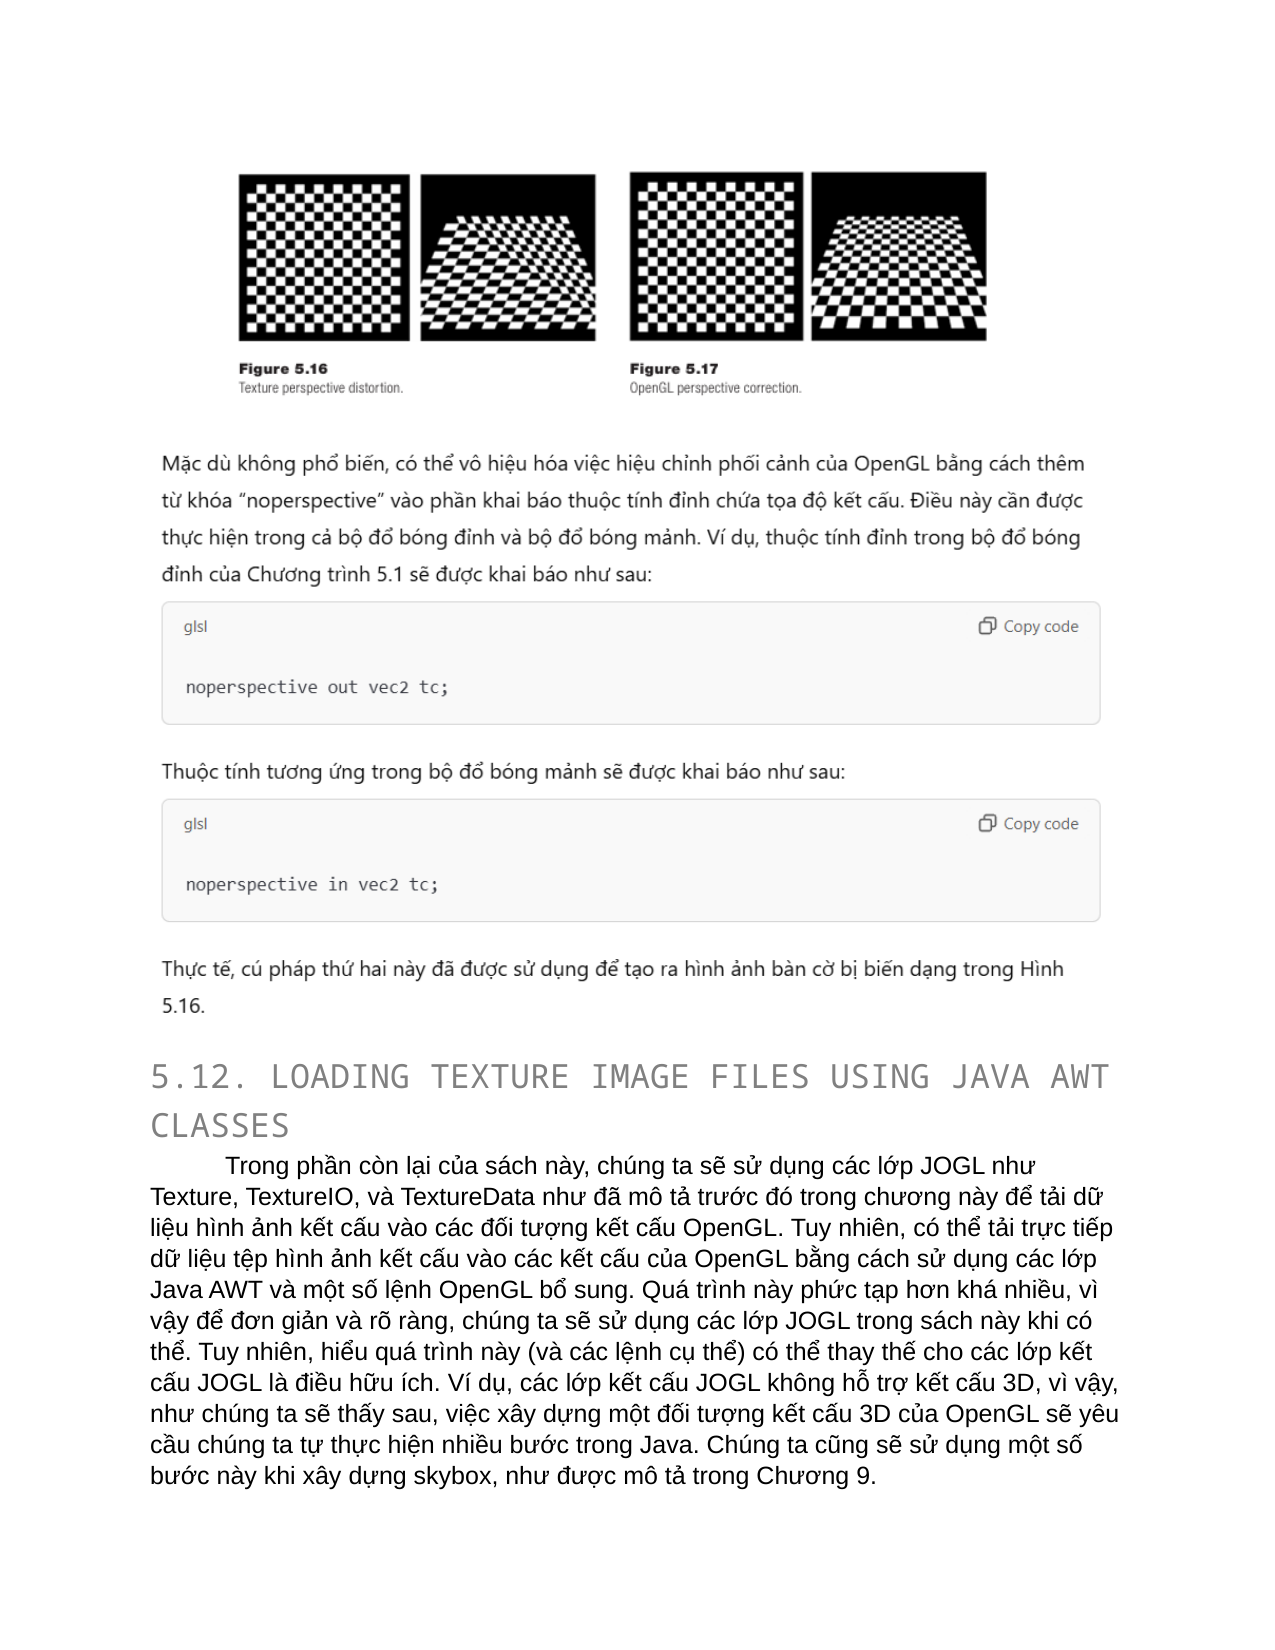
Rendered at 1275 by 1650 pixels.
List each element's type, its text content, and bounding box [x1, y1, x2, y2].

picture [150, 441, 1125, 1034]
text Trong phần còn lại của sách này, chúng ta sẽ sử dụng các lớp JOGL như Texture, TextureIO, và TextureData như đã mô tả trước đó trong chương này để tải dữ liệu hình ảnh kết cấu vào các đối tượng kết cấu OpenGL. Tuy nhiên, có thể tải trực tiếp dữ liệu tệp hình ảnh kết cấu vào các kết cấu của OpenGL bằng cách sử dụng các lớp Java AWT và một số lệnh OpenGL bổ sung. Quá trình này phức tạp hơn khá nhiều, vì vậy để đơn giản và rõ ràng, chúng ta sẽ sử dụng các lớp JOGL trong sách này khi có thể. Tuy nhiên, hiểu quá trình này (và các lệnh cụ thể) có thể thay thế cho các lớp kết cấu JOGL là điều hữu ích. Ví dụ, các lớp kết cấu JOGL không hỗ trợ kết cấu 3D, vì vậy, như chúng ta sẽ thấy sau, việc xây dựng một đối tượng kết cấu 3D của OpenGL sẽ yêu cầu chúng ta tự thực hiện nhiều bước trong Java. Chúng ta cũng sẽ sử dụng một số bước này khi xây dựng skybox, như được mô tả trong Chương 9. [150, 1151, 1125, 1490]
subtitle 5.12. LOADING TEXTURE IMAGE FILES USING JAVA AWT CLASSES [150, 1053, 1125, 1147]
picture [225, 150, 1017, 423]
